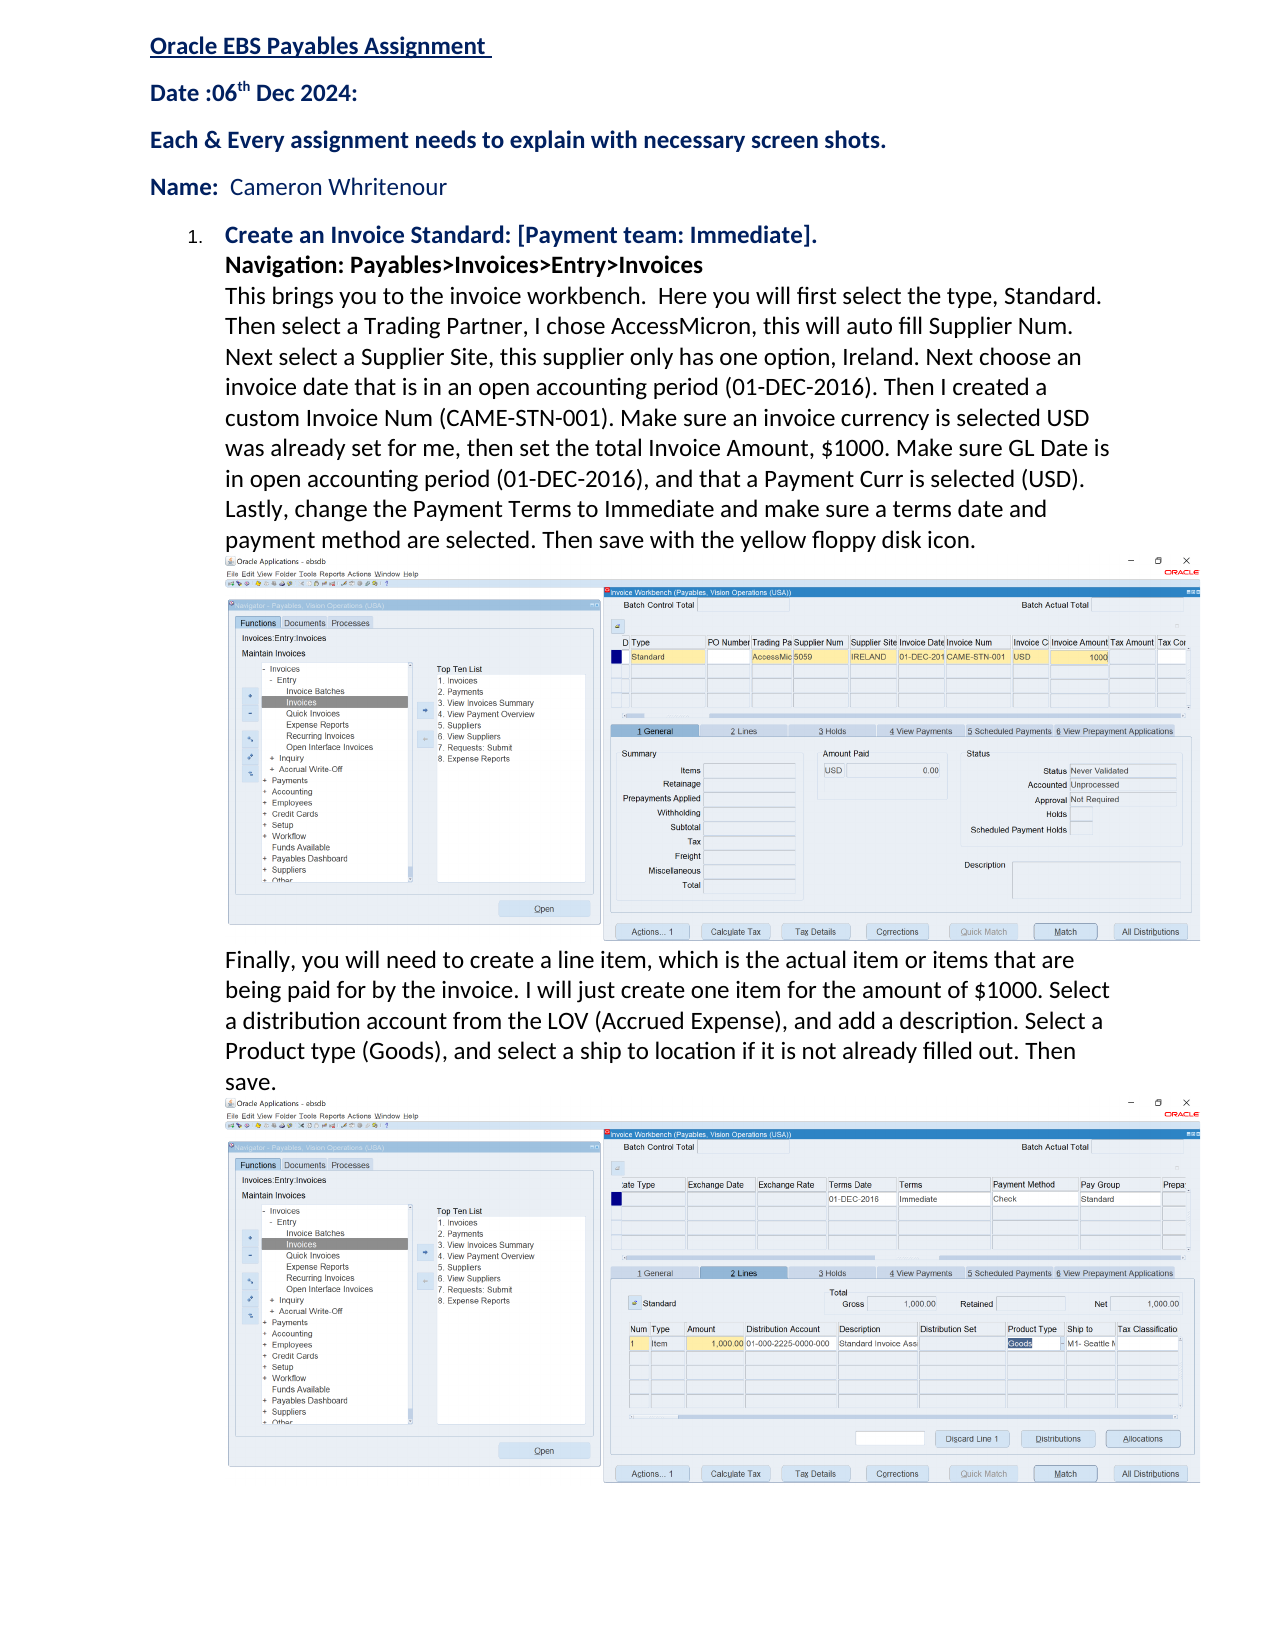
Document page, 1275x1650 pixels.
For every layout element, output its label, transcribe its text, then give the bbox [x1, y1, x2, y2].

text Each & Every assignment needs to explain with necessary screen shots. [150, 124, 1125, 155]
text Finally, you will need to create a line item, which is the actual item or items that are being paid for by the invoice. I will just create one item for the amount of $1000. Select a distribution account from the LOV (Accrued Expense), and add a description. Select a Product type (Goods), and select a ship to location if it is not already filled out. Then save. [225, 944, 1125, 1096]
text This brings you to the invoice workbench. Here you will first select the type, Standard. Then select a Trading Partner, I chose AccessMicron, this will auto fill Supplier Num. Next select a Supplier Site, this supplier only has one option, Ireland. Next choose an invoice date that is in an open accounting period (01-DEC-2016). Then I created a custom Invoice Num (CAME-STN-001). Make sure an invoice currency is selected USD was already set for me, then set the total Invoice Amount, $1000. Make sure GL Date is in open accounting period (01-DEC-2016), and that a Payment Curr is selected (USD). Lastly, change the Payment Terms to Immediate and make sure a terms date and payment method are selected. Then save with the yellow floppy disk icon. [225, 280, 1125, 554]
list Create an Invoice Standard: [Payment team: Immediate]. [187, 219, 1125, 249]
text Navigation: Payables>Invoices>Entry>Invoices [225, 249, 1125, 280]
text Date :06th Dec 2024: [150, 77, 1125, 108]
picture [225, 1096, 1200, 1486]
text Name: Cameron Whritenour [150, 172, 1125, 202]
text Oracle EBS Payables Assignment [150, 30, 1125, 61]
picture [225, 554, 1200, 944]
